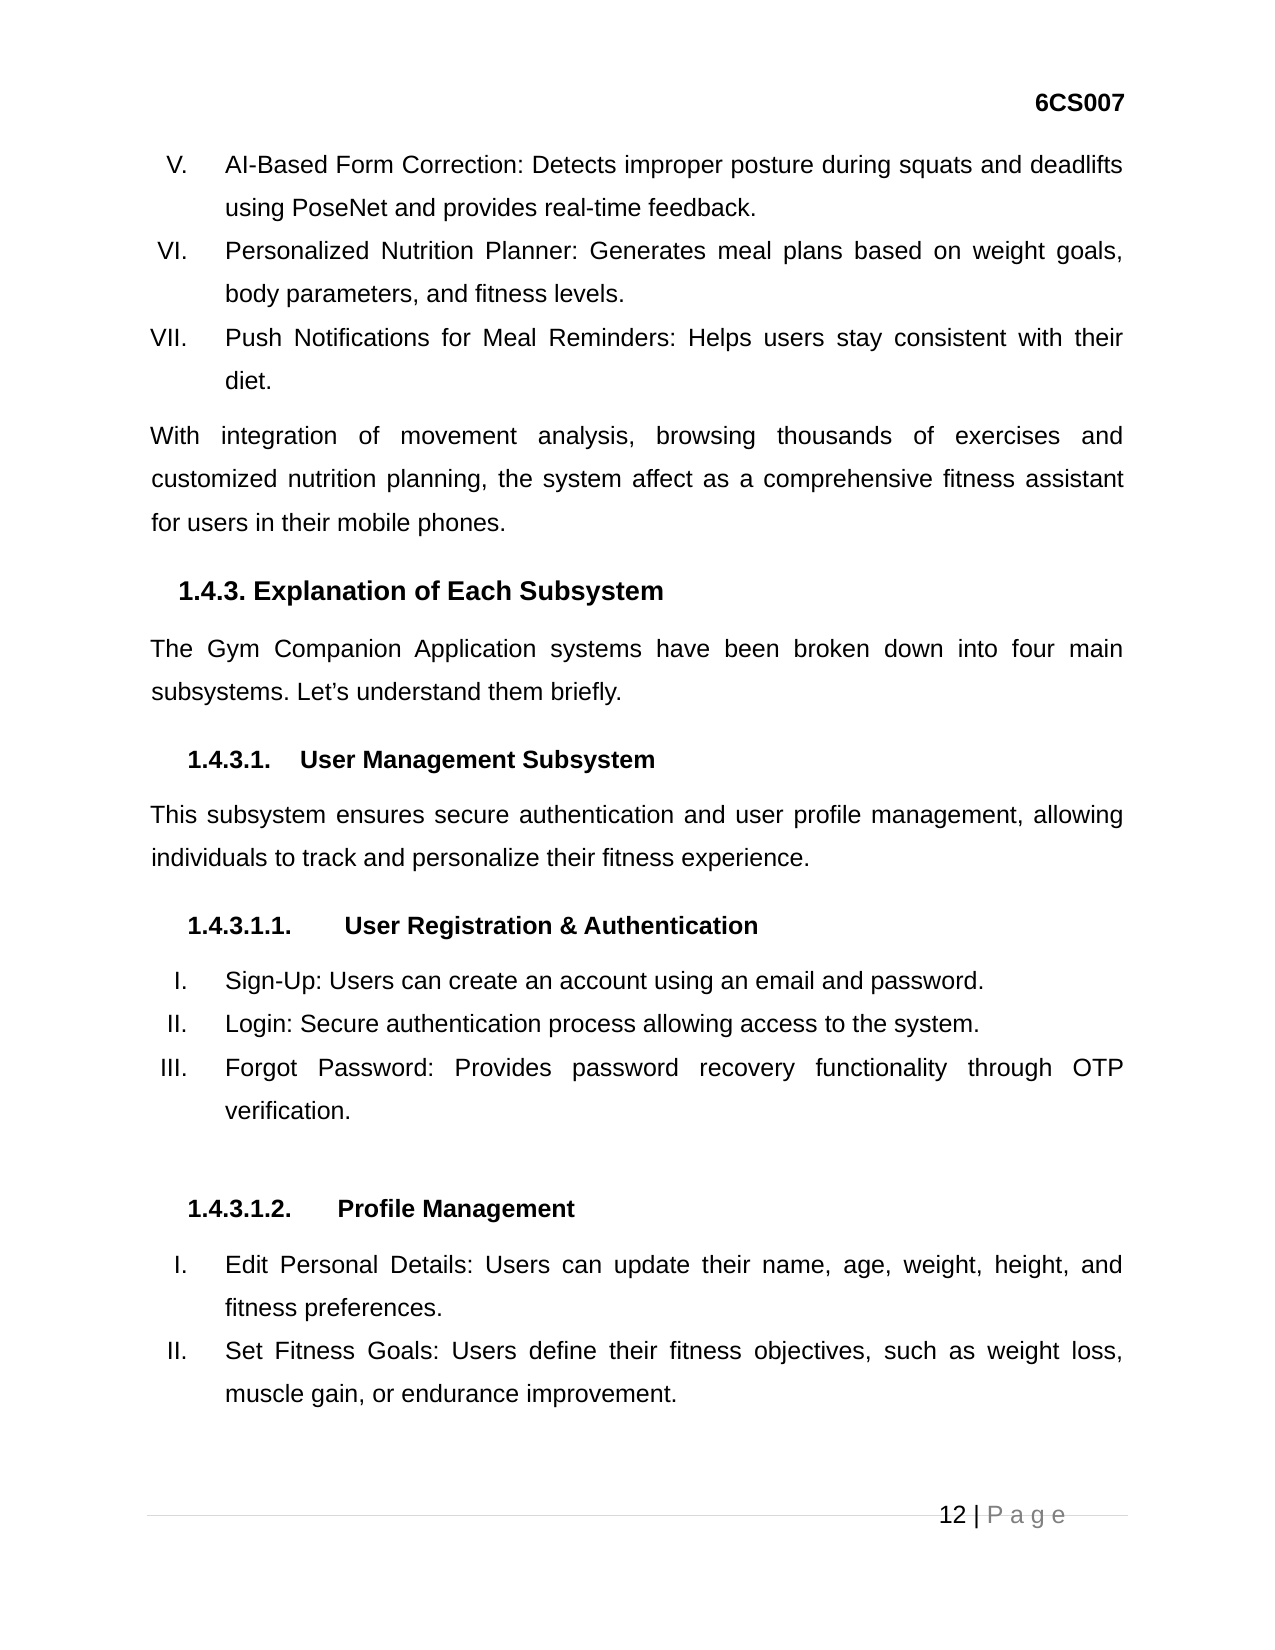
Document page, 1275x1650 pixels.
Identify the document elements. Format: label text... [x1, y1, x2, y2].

subtitle Explanation of Each Subsystem [178, 575, 1125, 606]
subtitle Profile Management [187, 1194, 1125, 1223]
list Sign-Up: Users can create an account using an email and password. [187, 966, 1125, 995]
text This subsystem ensures secure authentication and user profile management, allowing individuals to track and personalize their fitness experience. [150, 800, 1125, 872]
list Edit Personal Details: Users can update their name, age, weight, height, and fitness preferences. [187, 1250, 1125, 1322]
subtitle User Registration & Authentication [187, 911, 1125, 939]
list Forgot Password: Provides password recovery functionality through OTP verification. [187, 1052, 1125, 1124]
list Set Fitness Goals: Users define their fitness objectives, such as weight loss, muscle gain, or endurance improvement. [187, 1336, 1125, 1408]
list Login: Secure authentication process allowing access to the system. [187, 1009, 1125, 1038]
subtitle User Management Subsystem [187, 744, 1125, 773]
list AI-Based Form Correction: Detects improper posture during squats and deadlifts using PoseNet and provides real-time feedback. [187, 150, 1125, 222]
list Push Notifications for Meal Reminders: Helps users stay consistent with their diet. [187, 322, 1125, 394]
list Personalized Nutrition Planner: Generates meal plans based on weight goals, body parameters, and fitness levels. [187, 236, 1125, 308]
text With integration of movement analysis, browsing thousands of exercises and customized nutrition planning, the system affect as a comprehensive fitness assistant for users in their mobile phones. [150, 421, 1125, 536]
text The Gym Companion Application systems have been broken down into four main subsystems. Let’s understand them briefly. [150, 634, 1125, 706]
